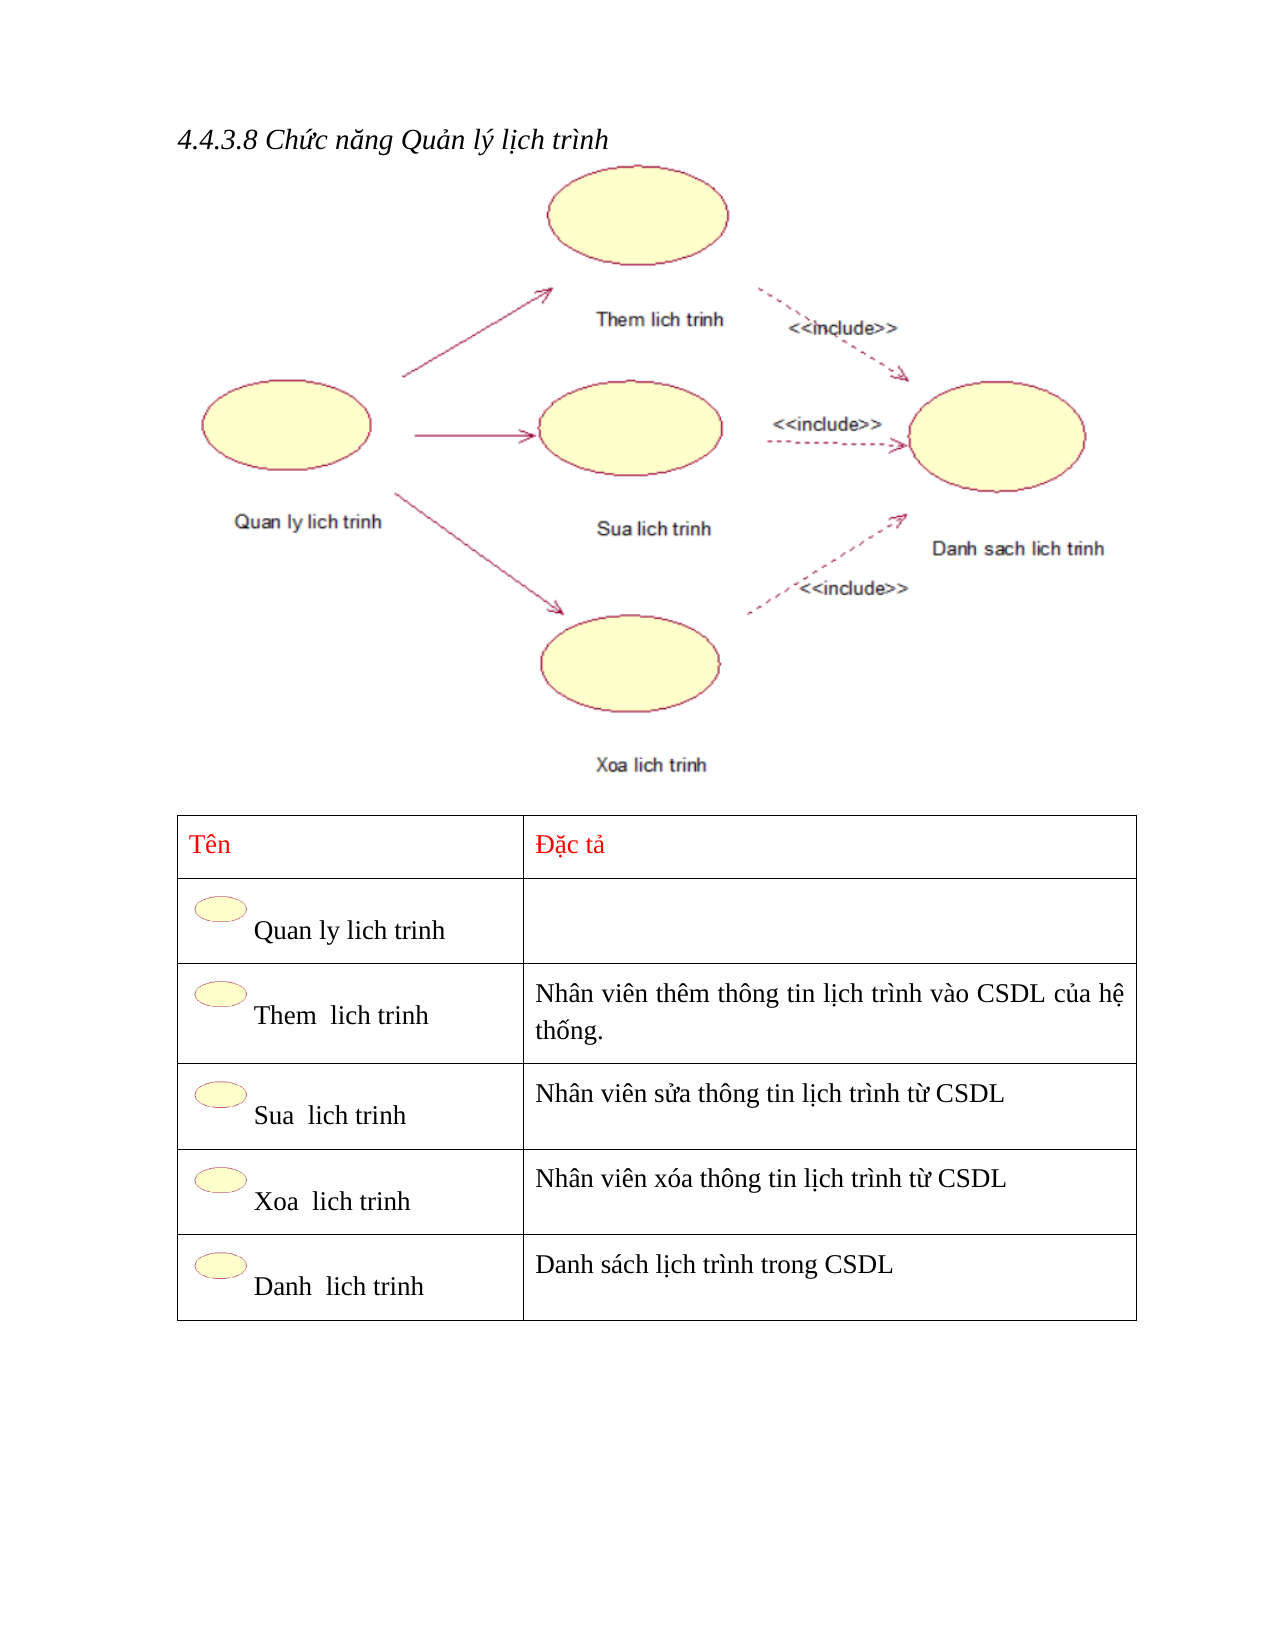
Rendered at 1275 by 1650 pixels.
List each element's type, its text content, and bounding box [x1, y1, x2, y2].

table_cell Quan ly lich trinh [178, 879, 523, 963]
table_cell Danh sách lịch trình trong CSDL [524, 1235, 1136, 1320]
picture [179, 162, 1155, 793]
table_cell Nhân viên xóa thông tin lịch trình từ CSDL [524, 1150, 1136, 1234]
picture [188, 891, 254, 927]
picture [188, 1162, 254, 1198]
table_cell Them lich trinh [178, 964, 523, 1063]
picture [188, 1247, 254, 1284]
table_header Đặc tả [524, 816, 1136, 878]
picture [188, 976, 254, 1012]
table_cell Danh lich trinh [178, 1235, 523, 1320]
table_cell Sua lich trinh [178, 1064, 523, 1149]
table_cell Nhân viên thêm thông tin lịch trình vào CSDL của hệ thống. [524, 964, 1136, 1063]
subtitle 4.4.3.8 Chức năng Quản lý lịch trình [177, 122, 1157, 156]
table_header Tên [178, 816, 523, 878]
picture [188, 1076, 254, 1113]
table_cell [524, 879, 1136, 963]
table_cell Xoa lich trinh [178, 1150, 523, 1234]
table_cell Nhân viên sửa thông tin lịch trình từ CSDL [524, 1064, 1136, 1149]
